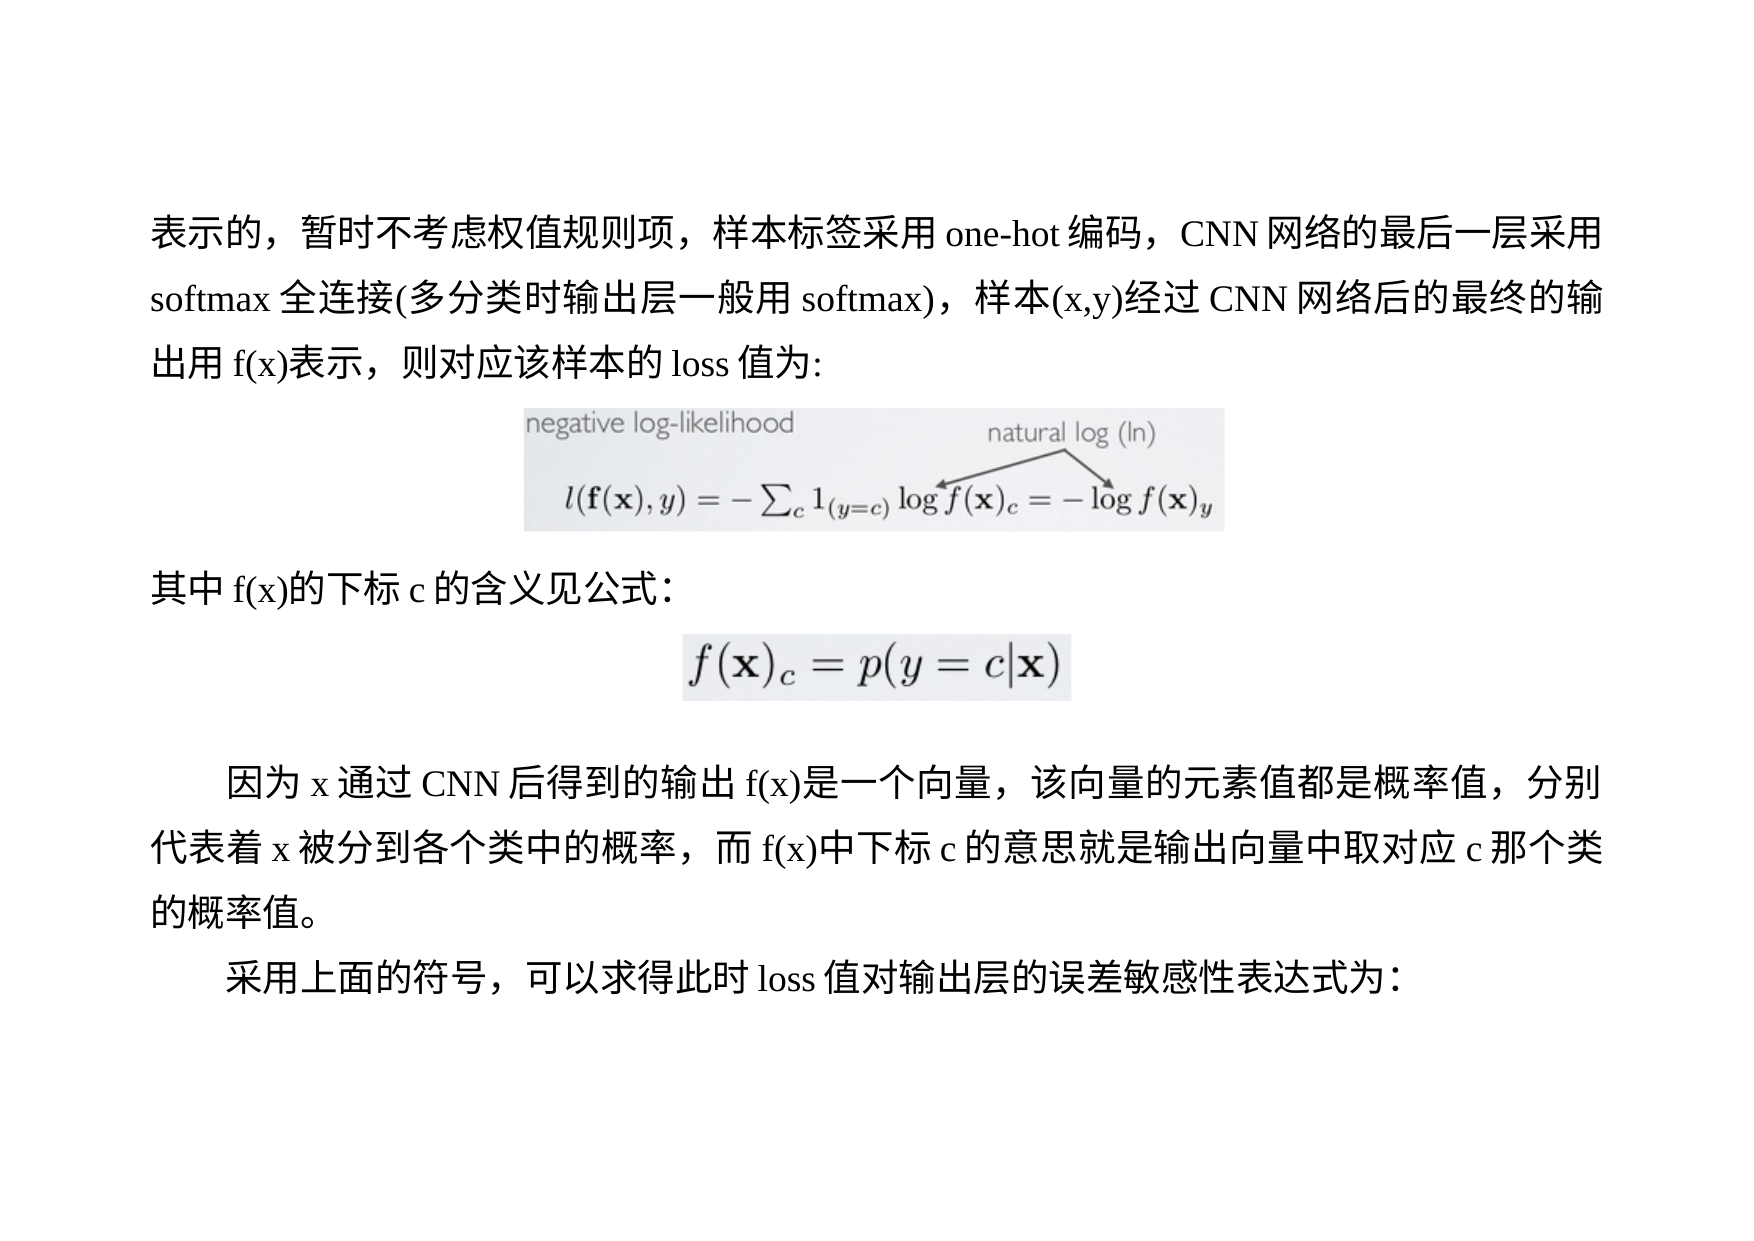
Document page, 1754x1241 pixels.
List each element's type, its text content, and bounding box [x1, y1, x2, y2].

picture [682, 634, 1072, 701]
text 其中f(x)的下标c的含义见公式： [150, 554, 1604, 619]
picture [523, 408, 1230, 538]
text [150, 198, 1604, 393]
text 采用上面的符号，可以求得此时loss值对输出层的误差敏感性表达式为： [150, 943, 1604, 1008]
text 因为x通过CNN后得到的输出f(x)是一个向量，该向量的元素值都是概率值，分别代表着x被分到各个类中的概率，而f(x)中下标c的意思就是输出向量中取对应c那个类的概率值。 [150, 748, 1604, 943]
